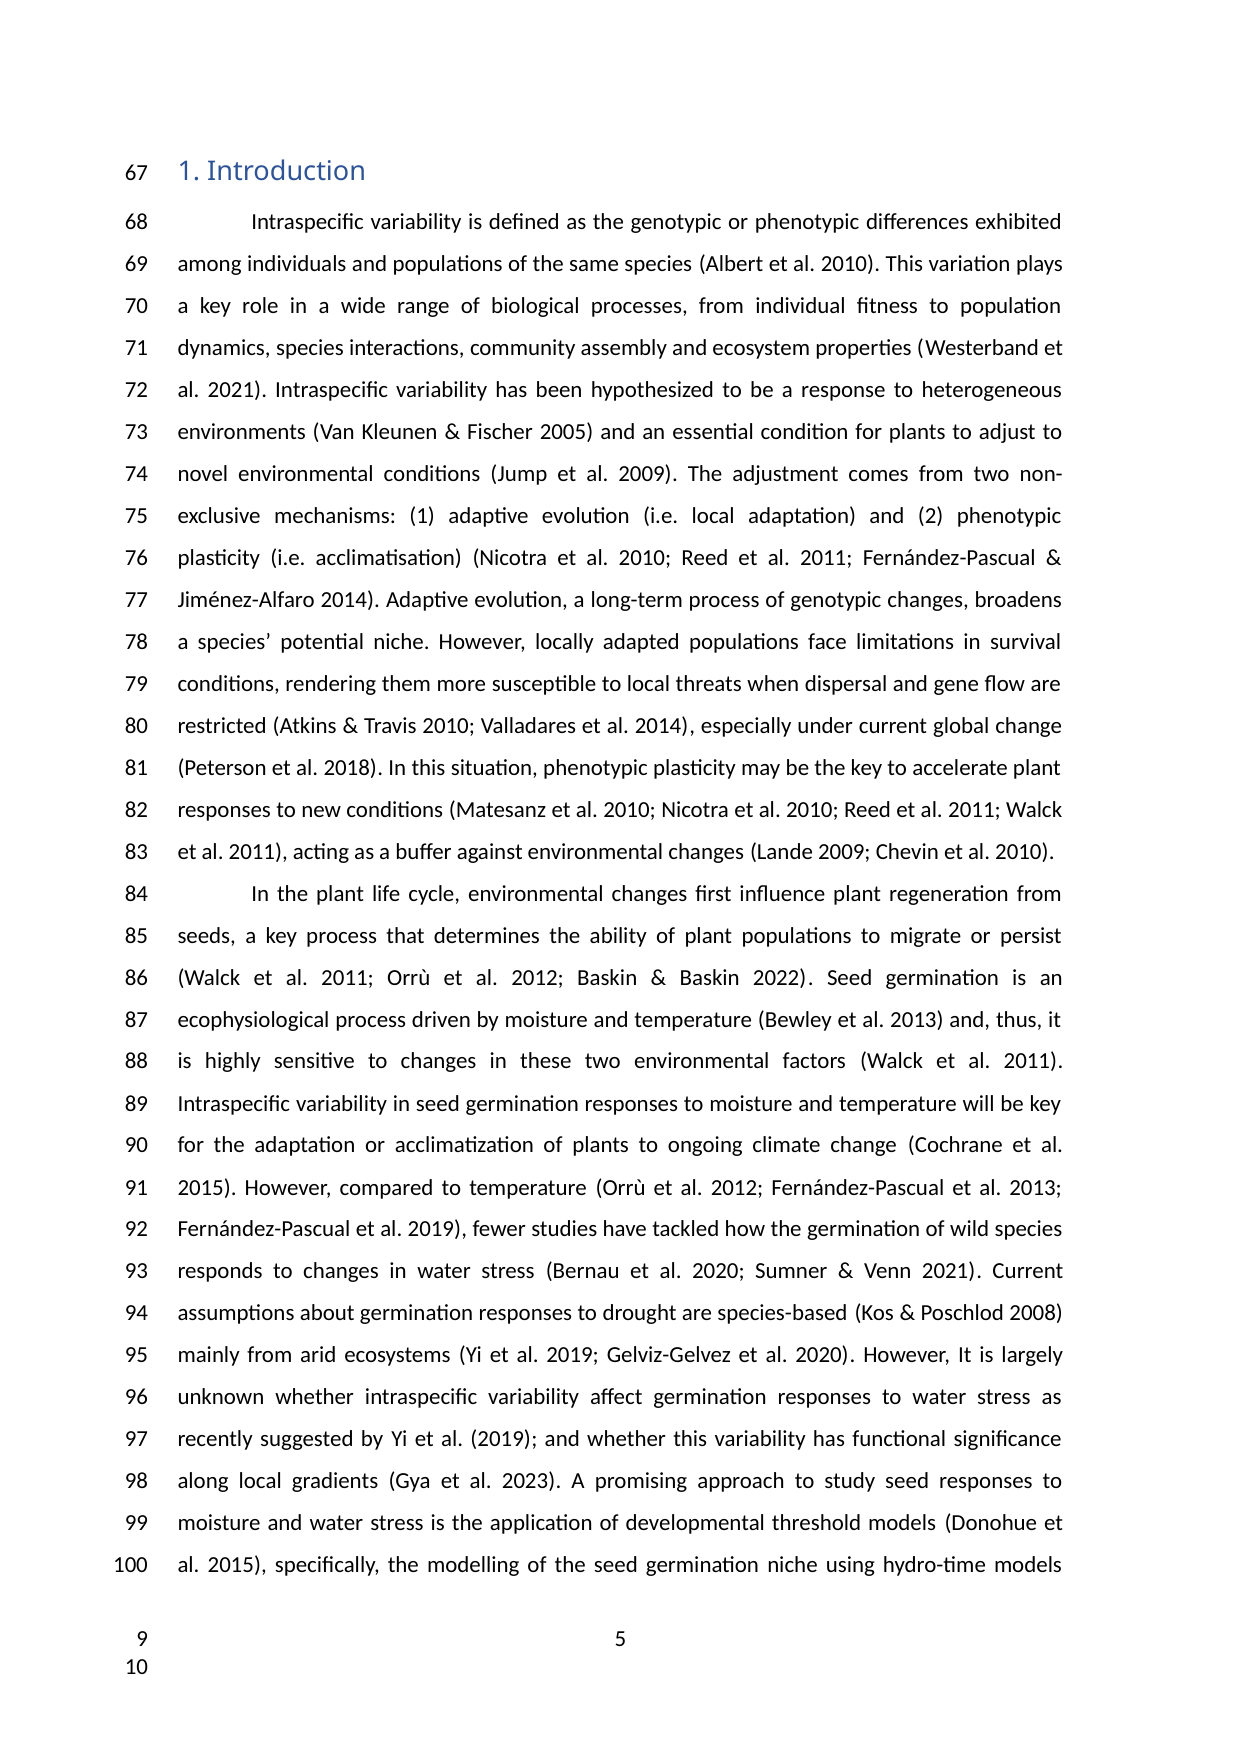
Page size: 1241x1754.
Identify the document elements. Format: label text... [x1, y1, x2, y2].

text Intraspecific variability is defined as the genotypic or phenotypic differences exhibited among individuals and populations of the same species (Albert et al. 2010). This variation plays a key role in a wide range of biological processes, from individual fitness to population dynamics, species interactions, community assembly and ecosystem properties (Westerband et al. 2021). Intraspecific variability has been hypothesized to be a response to heterogeneous environments (Van Kleunen & Fischer 2005) and an essential condition for plants to adjust to novel environmental conditions (Jump et al. 2009). The adjustment comes from two non-exclusive mechanisms: (1) adaptive evolution (i.e. local adaptation) and (2) phenotypic plasticity (i.e. acclimatisation) (Nicotra et al. 2010; Reed et al. 2011; Fernández-Pascual & Jiménez-Alfaro 2014). Adaptive evolution, a long-term process of genotypic changes, broadens a species’ potential niche. However, locally adapted populations face limitations in survival conditions, rendering them more susceptible to local threats when dispersal and gene flow are restricted (Atkins & Travis 2010; Valladares et al. 2014), especially under current global change (Peterson et al. 2018). In this situation, phenotypic plasticity may be the key to accelerate plant responses to new conditions (Matesanz et al. 2010; Nicotra et al. 2010; Reed et al. 2011; Walck et al. 2011), acting as a buffer against environmental changes (Lande 2009; Chevin et al. 2010). [177, 207, 1063, 865]
subtitle 1. Introduction [177, 152, 1063, 189]
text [177, 879, 1063, 1578]
